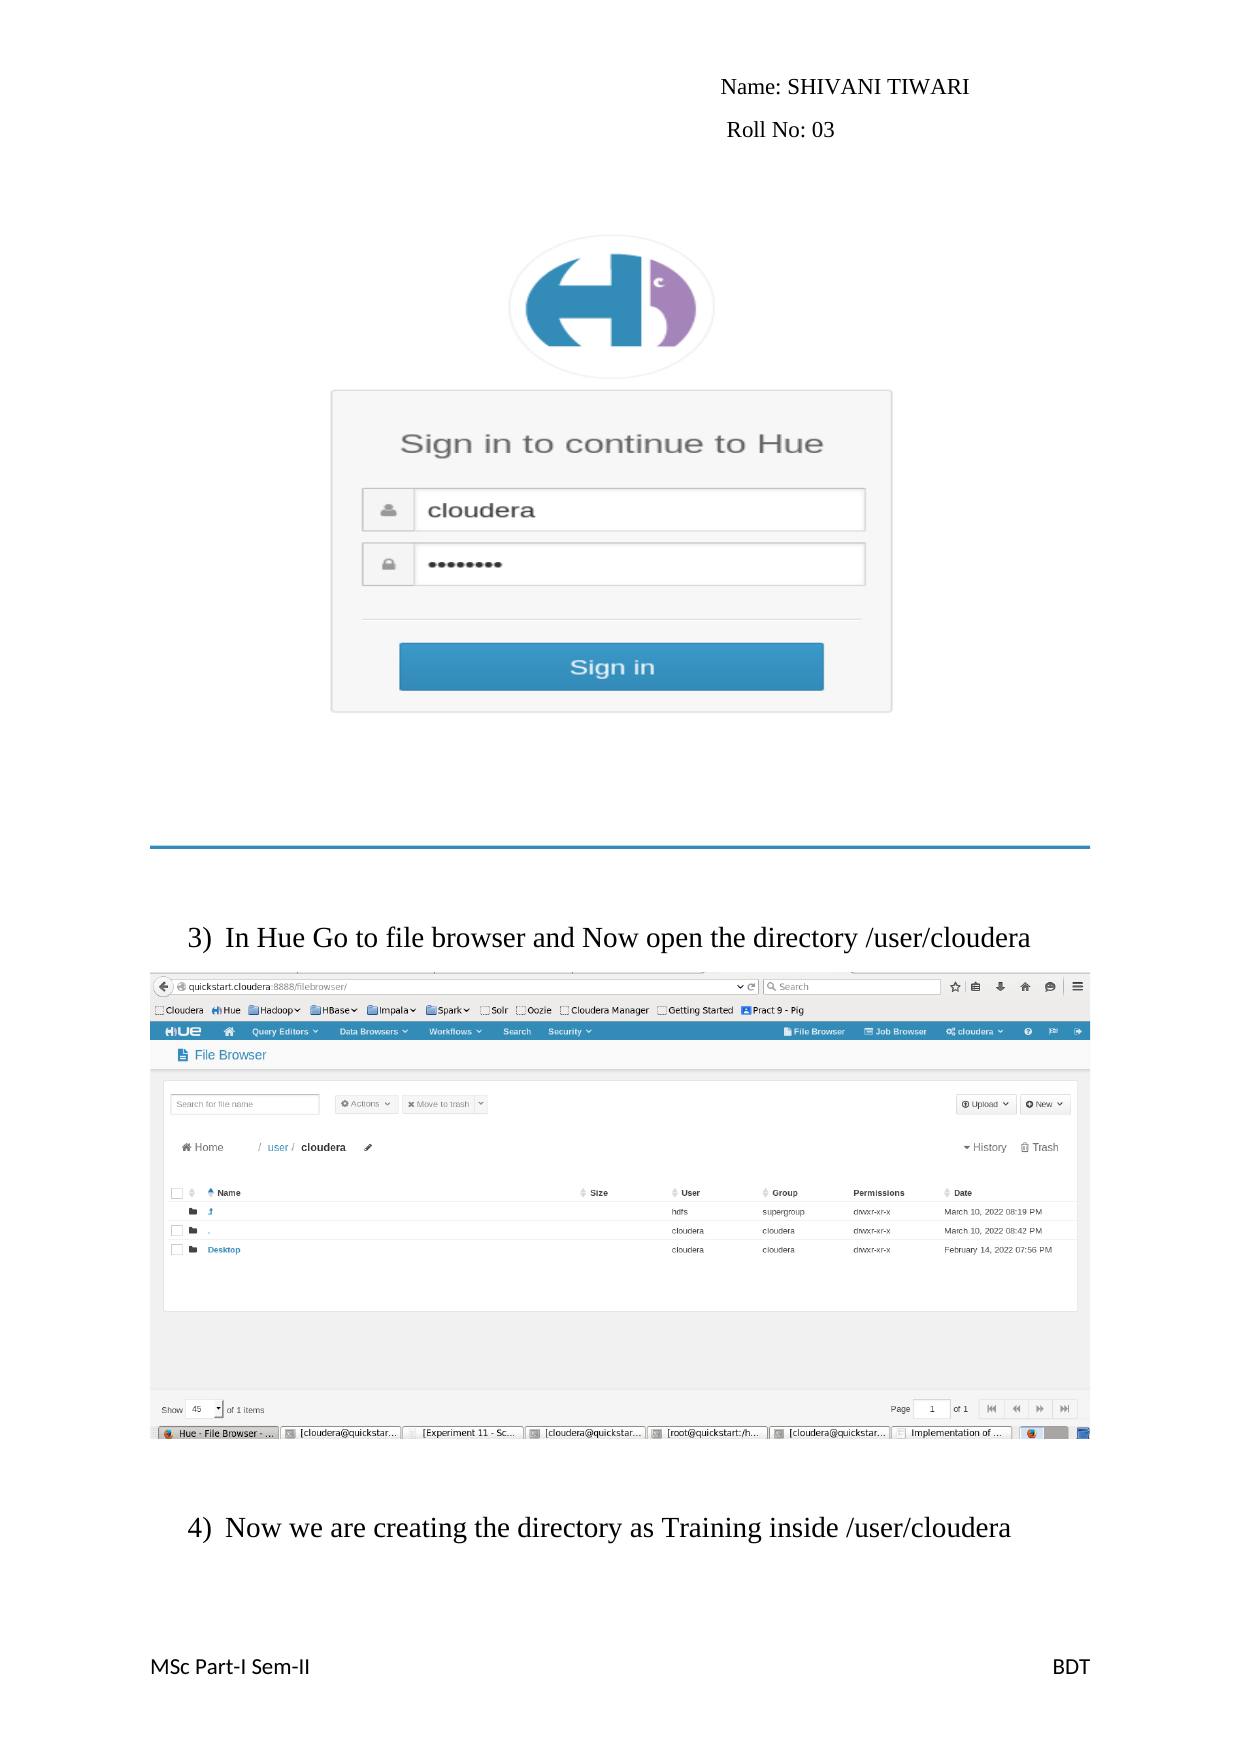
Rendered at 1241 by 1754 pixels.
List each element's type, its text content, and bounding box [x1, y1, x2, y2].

list Now we are creating the directory as Training inside /user/cloudera [187, 1510, 1090, 1543]
picture [150, 972, 1091, 1439]
list In Hue Go to file browser and Now open the directory /user/cloudera [187, 920, 1090, 953]
picture [150, 213, 1091, 849]
